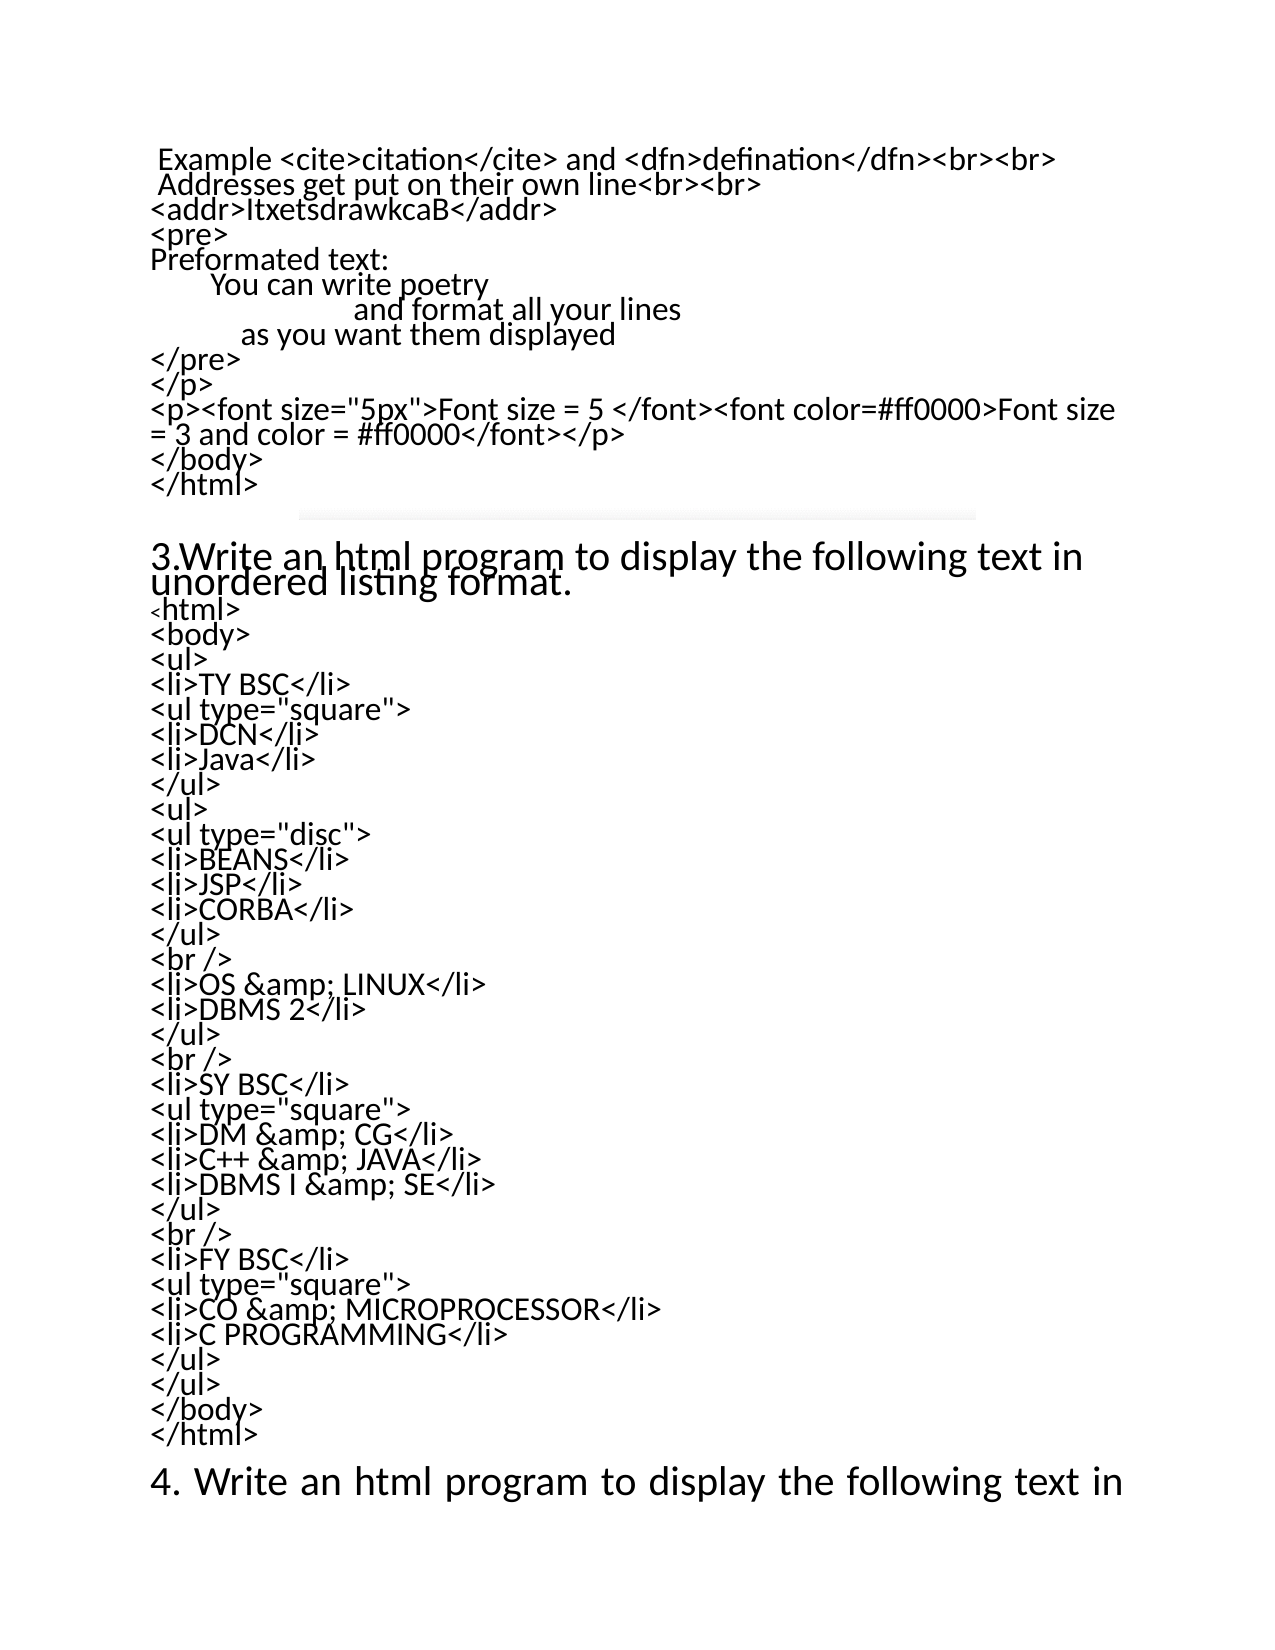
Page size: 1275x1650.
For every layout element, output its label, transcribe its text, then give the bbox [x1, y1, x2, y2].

text </body> [150, 1400, 1125, 1425]
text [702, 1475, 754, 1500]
text </ul> [150, 1375, 1125, 1400]
text <li>Java</li> [150, 750, 1125, 775]
text <ul> [150, 800, 1125, 825]
text <pre> [150, 225, 1125, 250]
text 4. Write an html program to display the following text in mixed listing format. [150, 1475, 447, 1500]
text </p> [150, 375, 1125, 400]
text <ul> [150, 650, 1125, 675]
text <li>CORBA</li> [150, 900, 1125, 925]
text </ul> [150, 925, 1125, 950]
text <li>BEANS</li> [150, 850, 1125, 875]
text <addr>ItxetsdrawkcaB</addr> [150, 200, 1125, 225]
text Addresses get put on their own line<br><br> [150, 175, 1125, 200]
text </html> [150, 1425, 1125, 1450]
text <body> [150, 625, 1125, 650]
text <br /> [150, 1050, 1125, 1075]
text <li>FY BSC</li> [150, 1250, 1125, 1275]
text Example <cite>citation</cite> and <dfn>defination</dfn><br><br> [150, 150, 1125, 175]
text <li>OS &amp; LINUX</li> [150, 975, 1125, 1000]
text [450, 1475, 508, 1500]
text <li>C PROGRAMMING</li> [150, 1325, 1125, 1350]
text <br /> [150, 1225, 1125, 1250]
text 3.Write an html program to display the following text in unordered listing format. [424, 550, 1125, 600]
text <li>C++ &amp; JAVA</li> [150, 1150, 1125, 1175]
text </body> [150, 450, 1125, 475]
text <li>DCN</li> [150, 725, 1125, 750]
text <ul type="disc"> [150, 825, 1125, 850]
text </pre> [150, 350, 1125, 375]
text 3.Write an html program to display the following text in unordered listing format. [150, 550, 424, 600]
text </ul> [150, 1350, 1125, 1375]
text </ul> [150, 1200, 1125, 1225]
text You can write poetry [150, 275, 1125, 300]
text 4. Write an html program to display the following text in mixed listing format. [508, 1475, 699, 1500]
text </ul> [150, 775, 1125, 800]
text <li>SY BSC</li> [150, 1075, 1125, 1100]
text </ul> [150, 1025, 1125, 1050]
text <li>DBMS 2</li> [150, 1000, 1125, 1025]
text <html> [150, 600, 1125, 625]
text <li>TY BSC</li> [150, 675, 1125, 700]
text and format all your lines [150, 300, 1125, 325]
text <ul type="square"> [150, 700, 1125, 725]
text <li>DM &amp; CG</li> [150, 1125, 1125, 1150]
text </html> [150, 475, 1125, 500]
text <p><font size="5px">Font size = 5 </font><font color=#ff0000>Font size = 3 and color = #ff0000</font></p> [150, 400, 1125, 450]
text Preformated text: [150, 250, 1125, 275]
text <ul type="square"> [150, 1275, 1125, 1300]
text <li>JSP</li> [150, 875, 1125, 900]
text <ul type="square"> [150, 1100, 1125, 1125]
text <br /> [150, 950, 1125, 975]
text <li>CO &amp; MICROPROCESSOR</li> [150, 1300, 1125, 1325]
text 4. Write an html program to display the following text in mixed listing format. [755, 1475, 988, 1500]
text as you want them displayed [150, 325, 1125, 350]
text <li>DBMS I &amp; SE</li> [150, 1175, 1125, 1200]
